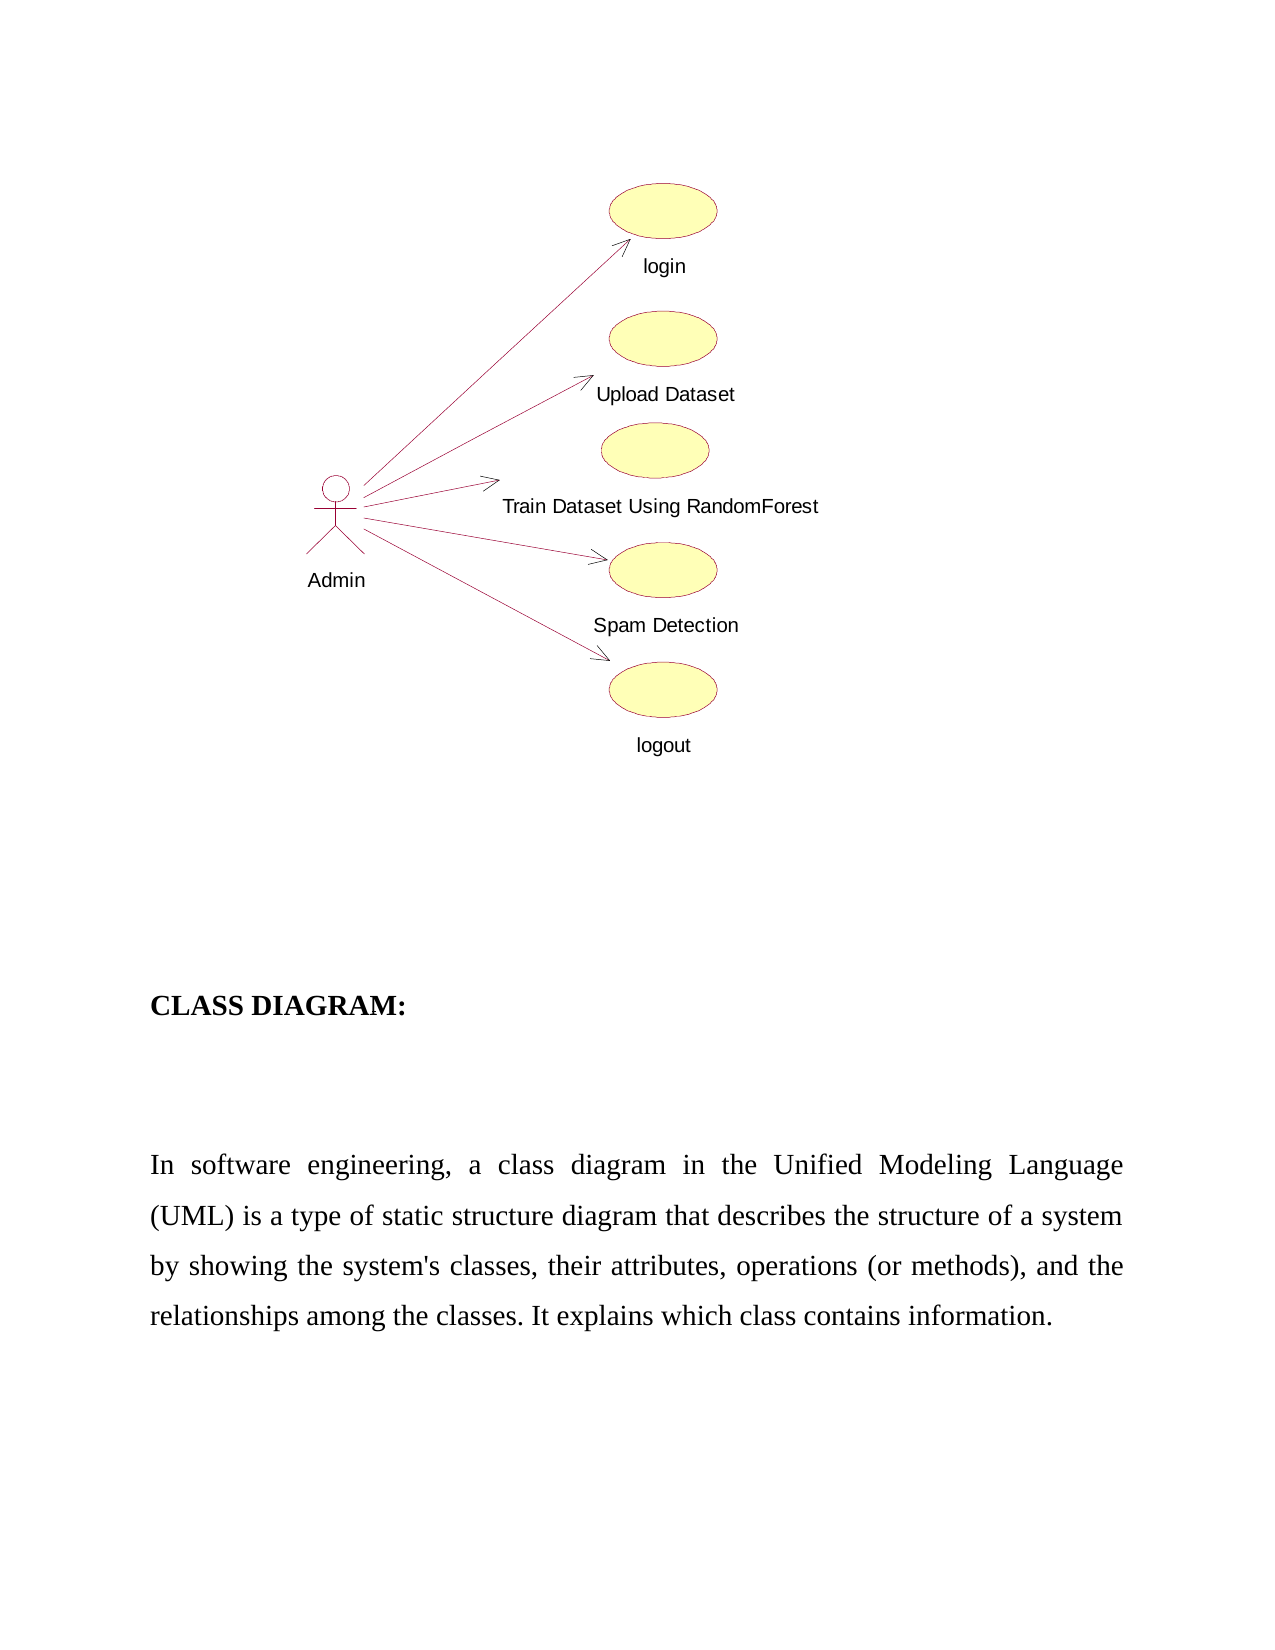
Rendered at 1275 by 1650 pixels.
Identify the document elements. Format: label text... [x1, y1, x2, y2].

text In software engineering, a class diagram in the Unified Modeling Language (UML) is a type of static structure diagram that describes the structure of a system by showing the system's classes, their attributes, operations (or methods), and the relationships among the classes. It explains which class contains information. [150, 1147, 1125, 1332]
subtitle CLASS DIAGRAM: [150, 988, 1125, 1022]
